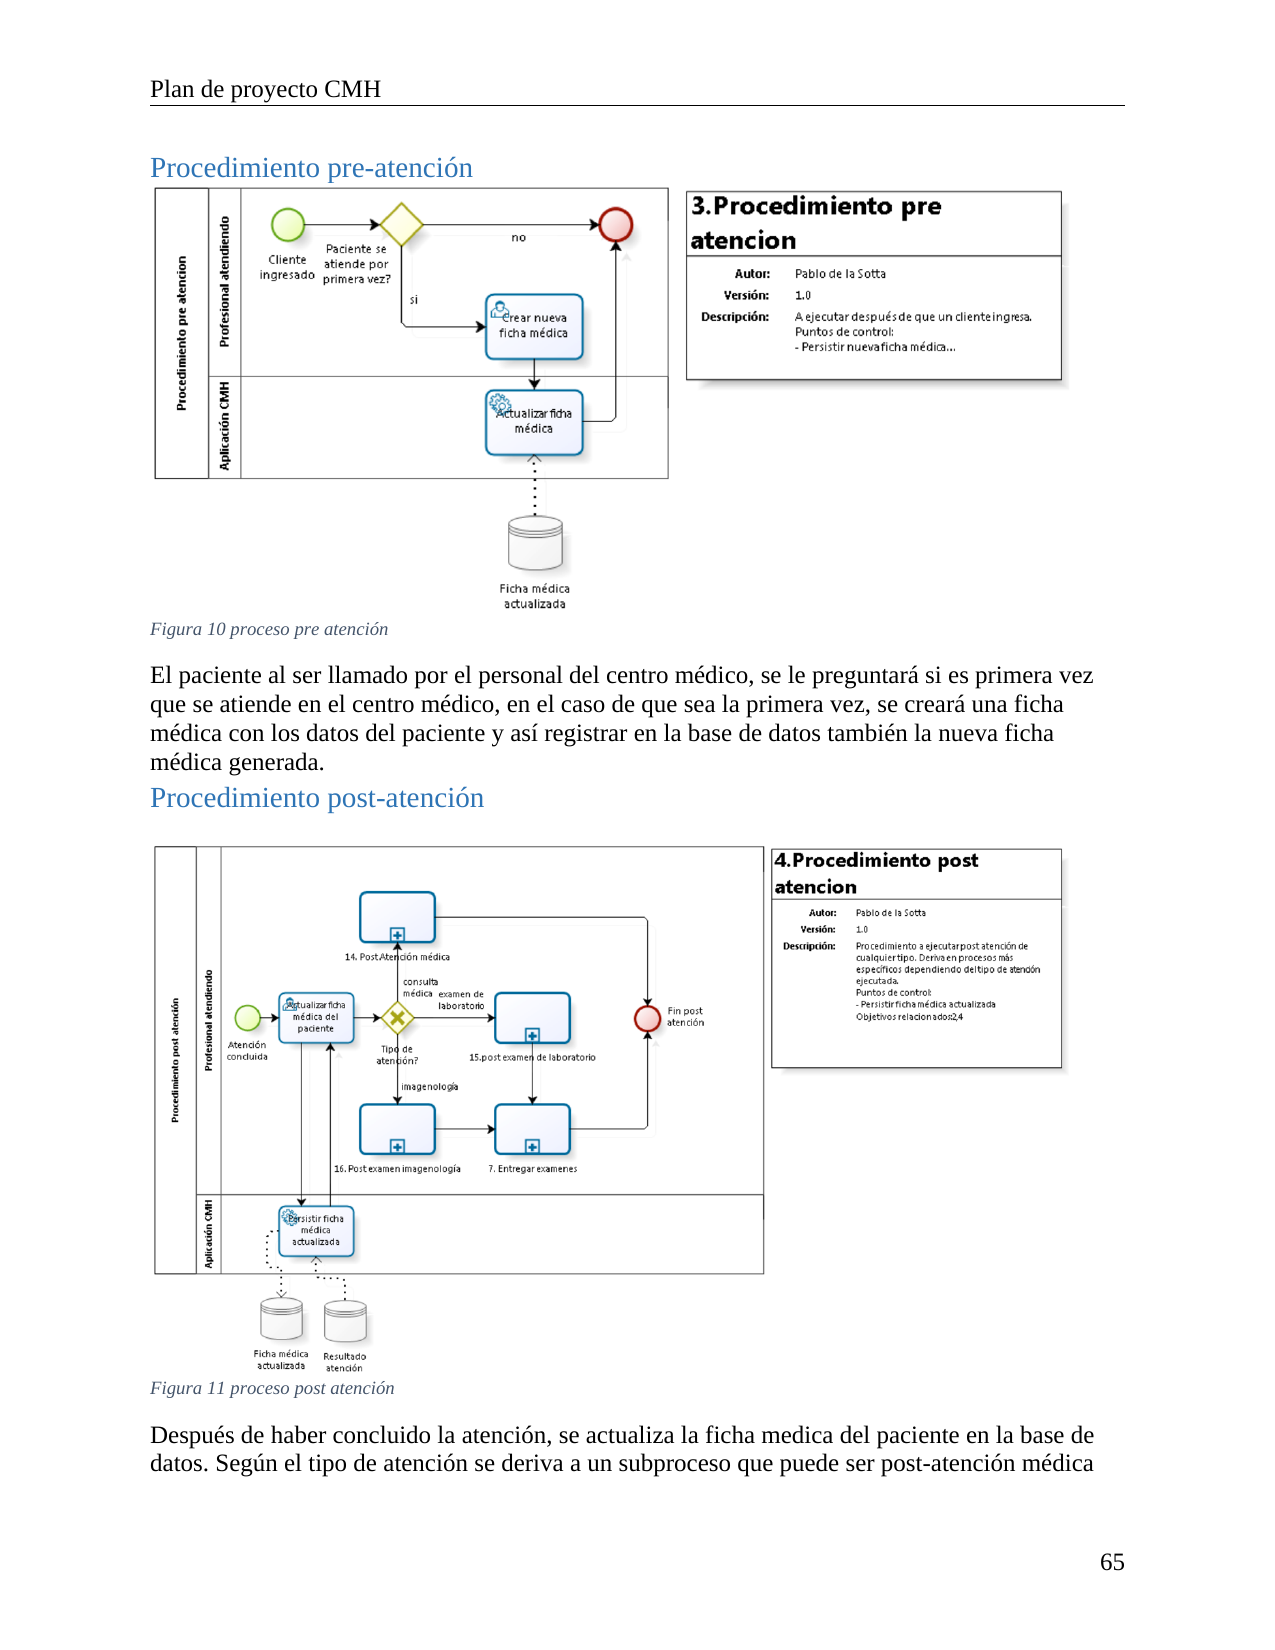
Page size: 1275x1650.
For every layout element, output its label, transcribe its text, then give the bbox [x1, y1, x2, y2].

text Figura 10 proceso pre atención [150, 618, 1125, 640]
picture [150, 183, 1070, 619]
subtitle Procedimiento pre-atención [150, 150, 1125, 183]
picture [150, 842, 1070, 1378]
text Figura 11 proceso post atención [150, 1377, 1125, 1399]
subtitle Procedimiento post-atención [150, 780, 1125, 813]
text El paciente al ser llamado por el personal del centro médico, se le preguntará si es primera vez que se atiende en el centro médico, en el caso de que sea la primera vez, se creará una ficha médica con los datos del paciente y así registrar en la base de datos también la nueva ficha médica generada. [150, 661, 1125, 776]
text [150, 1420, 1125, 1477]
